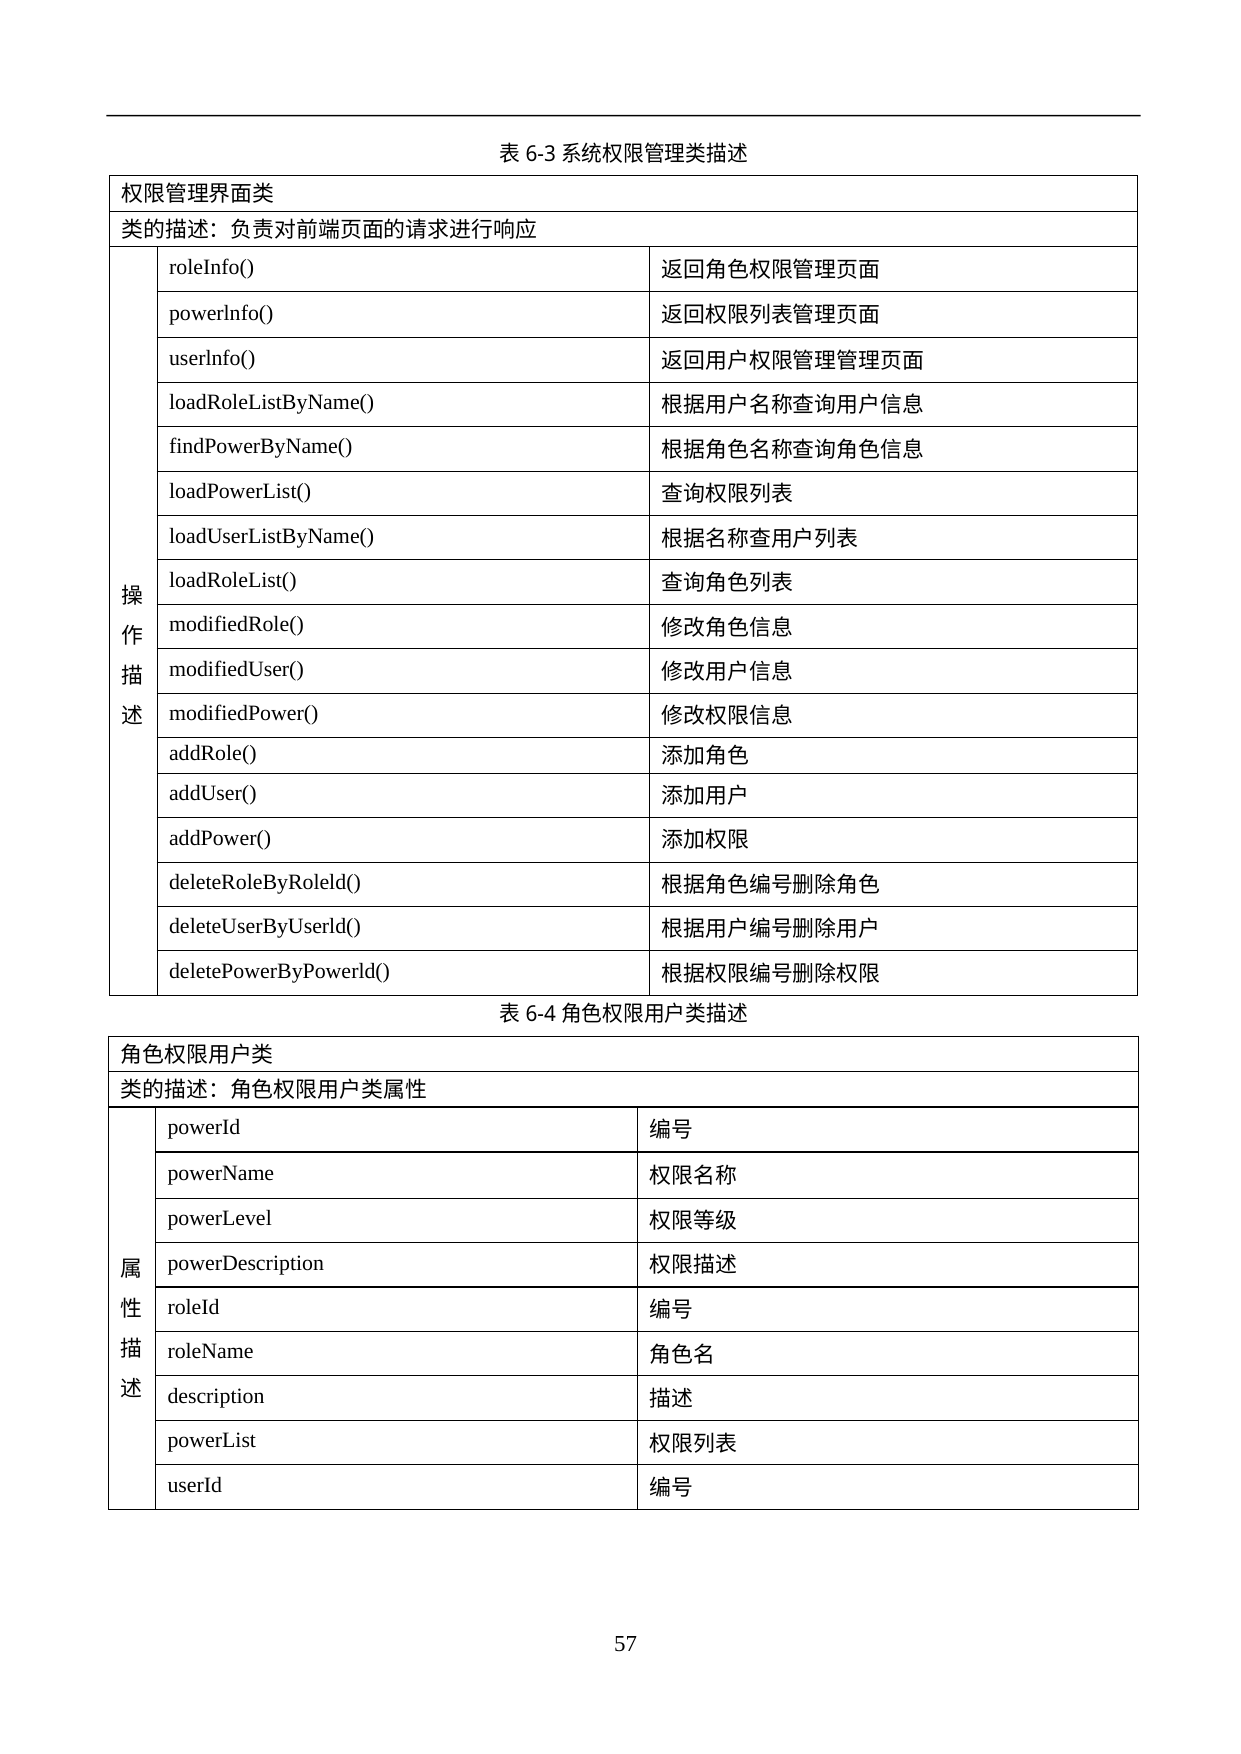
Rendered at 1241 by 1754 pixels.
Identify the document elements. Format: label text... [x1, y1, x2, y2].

table_cell powerlnfo() [158, 292, 649, 337]
table_cell addUser() [158, 774, 649, 817]
table_cell 修改角色信息 [650, 605, 1137, 648]
table_cell loadRoleListByName() [158, 383, 649, 426]
table_cell userlnfo() [158, 338, 649, 382]
table_cell 权限等级 [638, 1199, 1138, 1242]
table_cell userId [156, 1465, 637, 1509]
table_cell 根据权限编号删除权限 [650, 951, 1137, 995]
table_cell 类的描述：角色权限用户类属性 [109, 1072, 1138, 1106]
table_cell addRole() [158, 738, 649, 773]
table_cell powerName [156, 1153, 637, 1197]
table_cell 权限列表 [638, 1421, 1138, 1464]
table_cell roleName [156, 1332, 637, 1375]
table_cell powerList [156, 1421, 637, 1464]
table_cell 操作描述 [110, 247, 157, 995]
table_cell 描述 [638, 1376, 1138, 1420]
table_cell 编号 [638, 1108, 1138, 1151]
table_cell roleInfo() [158, 247, 649, 291]
table_cell 根据名称查用户列表 [650, 516, 1137, 559]
table_cell 根据用户编号删除用户 [650, 907, 1137, 950]
table_cell modifiedPower() [158, 694, 649, 737]
table_cell 返回角色权限管理页面 [650, 247, 1137, 291]
table_cell modifiedUser() [158, 649, 649, 693]
table_cell roleId [156, 1288, 637, 1331]
table_cell modifiedRole() [158, 605, 649, 648]
table_cell 返回用户权限管理管理页面 [650, 338, 1137, 382]
table_cell description [156, 1376, 637, 1420]
table_cell 查询角色列表 [650, 560, 1137, 604]
table_cell 根据用户名称查询用户信息 [650, 383, 1137, 426]
table_header 权限管理界面类 [110, 176, 1137, 211]
table_cell 添加用户 [650, 774, 1137, 817]
table_cell 根据角色名称查询角色信息 [650, 427, 1137, 471]
table_cell 添加角色 [650, 738, 1137, 773]
table_cell deletePowerByPowerld() [158, 951, 649, 995]
table_cell 修改权限信息 [650, 694, 1137, 737]
table_cell loadUserListByName() [158, 516, 649, 559]
text 表 6-4 角色权限用户类描述 [148, 996, 1098, 1028]
table_cell 修改用户信息 [650, 649, 1137, 693]
table_cell 添加权限 [650, 818, 1137, 862]
table_cell 属性描述 [109, 1108, 155, 1509]
table_cell 角色名 [638, 1332, 1138, 1375]
text 表 6-3 系统权限管理类描述 [148, 136, 1098, 167]
table_cell deleteUserByUserld() [158, 907, 649, 950]
table_cell 权限描述 [638, 1243, 1138, 1286]
table_cell 类的描述：负责对前端页面的请求进行响应 [110, 212, 1137, 246]
table_cell 查询权限列表 [650, 472, 1137, 515]
table_cell powerId [156, 1108, 637, 1151]
table_header 角色权限用户类 [109, 1037, 1138, 1071]
table_cell addPower() [158, 818, 649, 862]
table_cell 返回权限列表管理页面 [650, 292, 1137, 337]
table_cell deleteRoleByRoleld() [158, 863, 649, 906]
table_cell loadRoleList() [158, 560, 649, 604]
table_cell loadPowerList() [158, 472, 649, 515]
table_cell findPowerByName() [158, 427, 649, 471]
table_cell powerDescription [156, 1243, 637, 1286]
table_cell 根据角色编号删除角色 [650, 863, 1137, 906]
table_cell 权限名称 [638, 1153, 1138, 1197]
table_cell powerLevel [156, 1199, 637, 1242]
table_cell 编号 [638, 1288, 1138, 1331]
table_cell 编号 [638, 1465, 1138, 1509]
